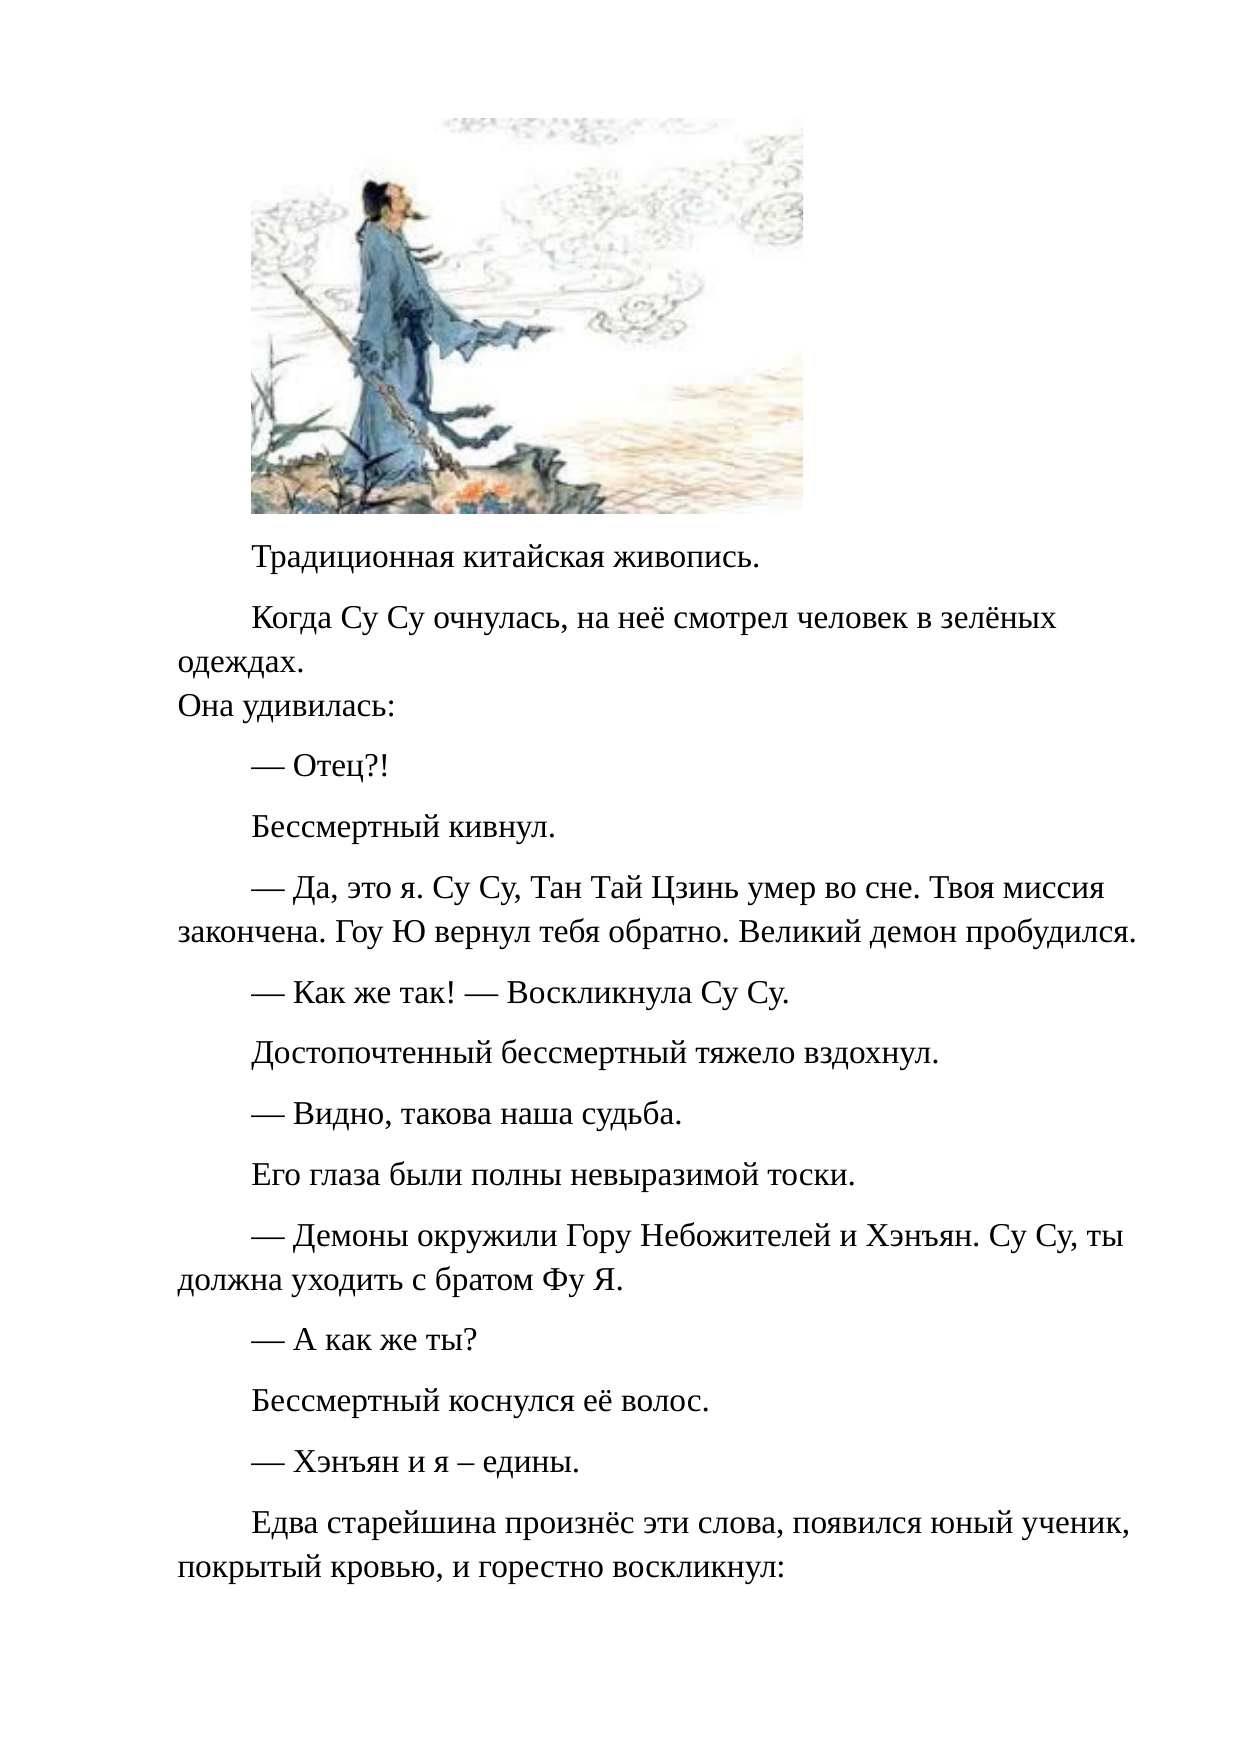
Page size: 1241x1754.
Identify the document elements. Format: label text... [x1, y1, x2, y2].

text — Демоны окружили Гору Небожителей и Хэнъян. Су Су, ты должна уходить с братом Фу Я. [177, 1215, 1152, 1297]
text Бессмертный кивнул. [177, 806, 1152, 845]
text Бессмертный коснулся её волос. [177, 1380, 1152, 1419]
text Традиционная китайская живопись. [177, 536, 1152, 574]
text Едва старейшина произнёс эти слова, появился юный ученик, покрытый кровью, и горестно воскликнул: [177, 1502, 1152, 1584]
text — Отец?! [177, 746, 1152, 784]
picture [251, 118, 804, 514]
text — Да, это я. Су Су, Тан Тай Цзинь умер во сне. Твоя миссия закончена. Гоу Ю вернул тебя обратно. Великий демон пробудился. [177, 867, 1152, 949]
text — Как же так! — Воскликнула Су Су. [177, 972, 1152, 1010]
text Его глаза были полны невыразимой тоски. [177, 1154, 1152, 1192]
text — Видно, такова наша судьба. [177, 1093, 1152, 1132]
text — Хэнъян и я – едины. [177, 1441, 1152, 1479]
text Когда Су Су очнулась, на неё смотрел человек в зелёных одеждах. Она удивилась: [177, 597, 1152, 723]
text Достопочтенный бессмертный тяжело вздохнул. [177, 1033, 1152, 1071]
text — А как же ты? [177, 1320, 1152, 1358]
